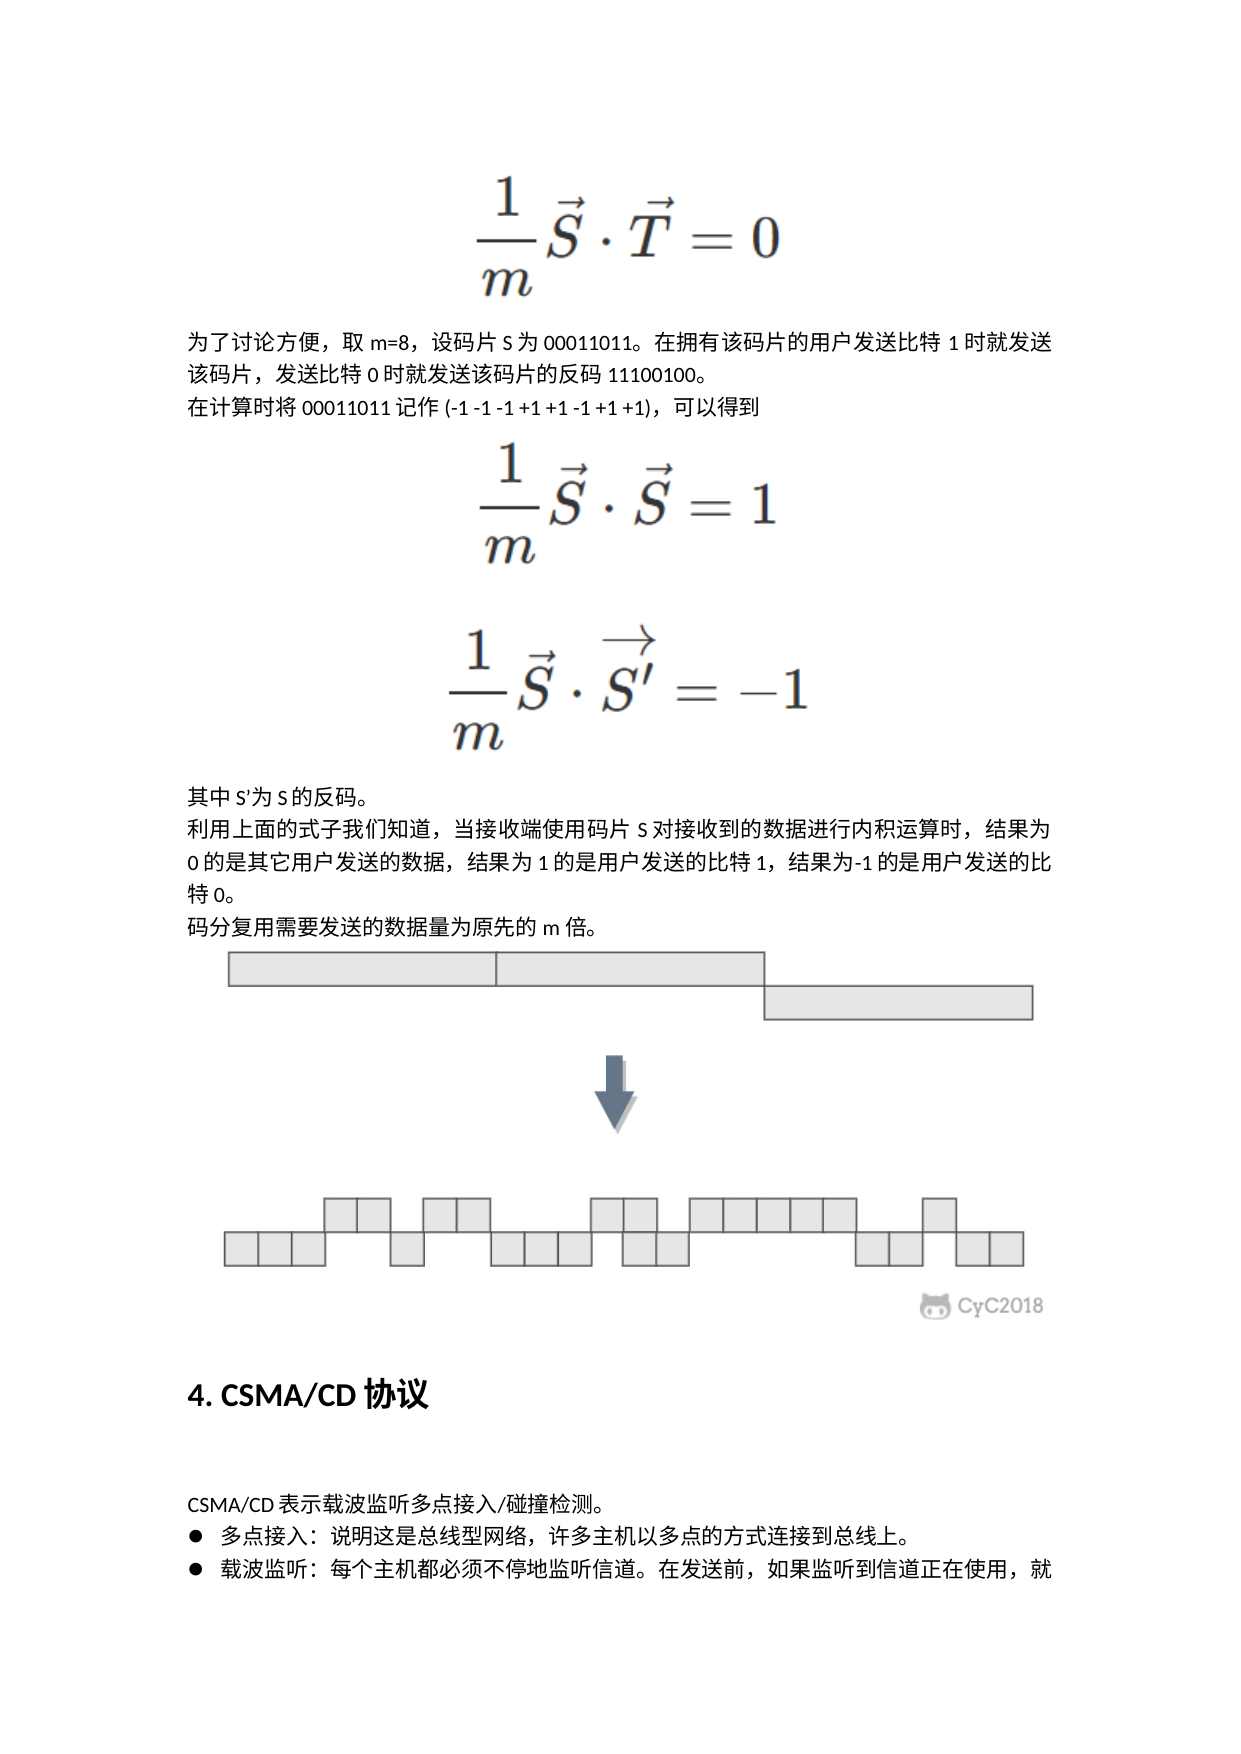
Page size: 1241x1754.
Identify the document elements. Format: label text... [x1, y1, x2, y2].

list 多点接入：说明这是总线型网络，许多主机以多点的方式连接到总线上。 [187, 1519, 1053, 1551]
picture [444, 422, 796, 587]
picture [187, 942, 1053, 1323]
picture [404, 617, 836, 778]
subtitle CSMA/CD协议 [187, 1359, 1053, 1424]
picture [442, 162, 799, 318]
text 其中S’为S的反码。 [187, 779, 1053, 812]
text 在计算时将 00011011 记作 (-1 -1 -1 +1 +1 -1 +1 +1)，可以得到 [187, 389, 1053, 422]
text CSMA/CD表示载波监听多点接入/碰撞检测。 [187, 1486, 1053, 1519]
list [187, 1551, 1053, 1584]
text 为了讨论方便，取 m=8，设码片S为00011011。在拥有该码片的用户发送比特 1 时就发送该码片，发送比特 0 时就发送该码片的反码 11100100。 [187, 324, 1053, 389]
text 利用上面的式子我们知道，当接收端使用码片S对接收到的数据进行内积运算时，结果为0的是其它用户发送的数据，结果为1的是用户发送的比特1，结果为-1的是用户发送的比特0。 [187, 812, 1053, 909]
text 码分复用需要发送的数据量为原先的 m 倍。 [187, 909, 1053, 942]
